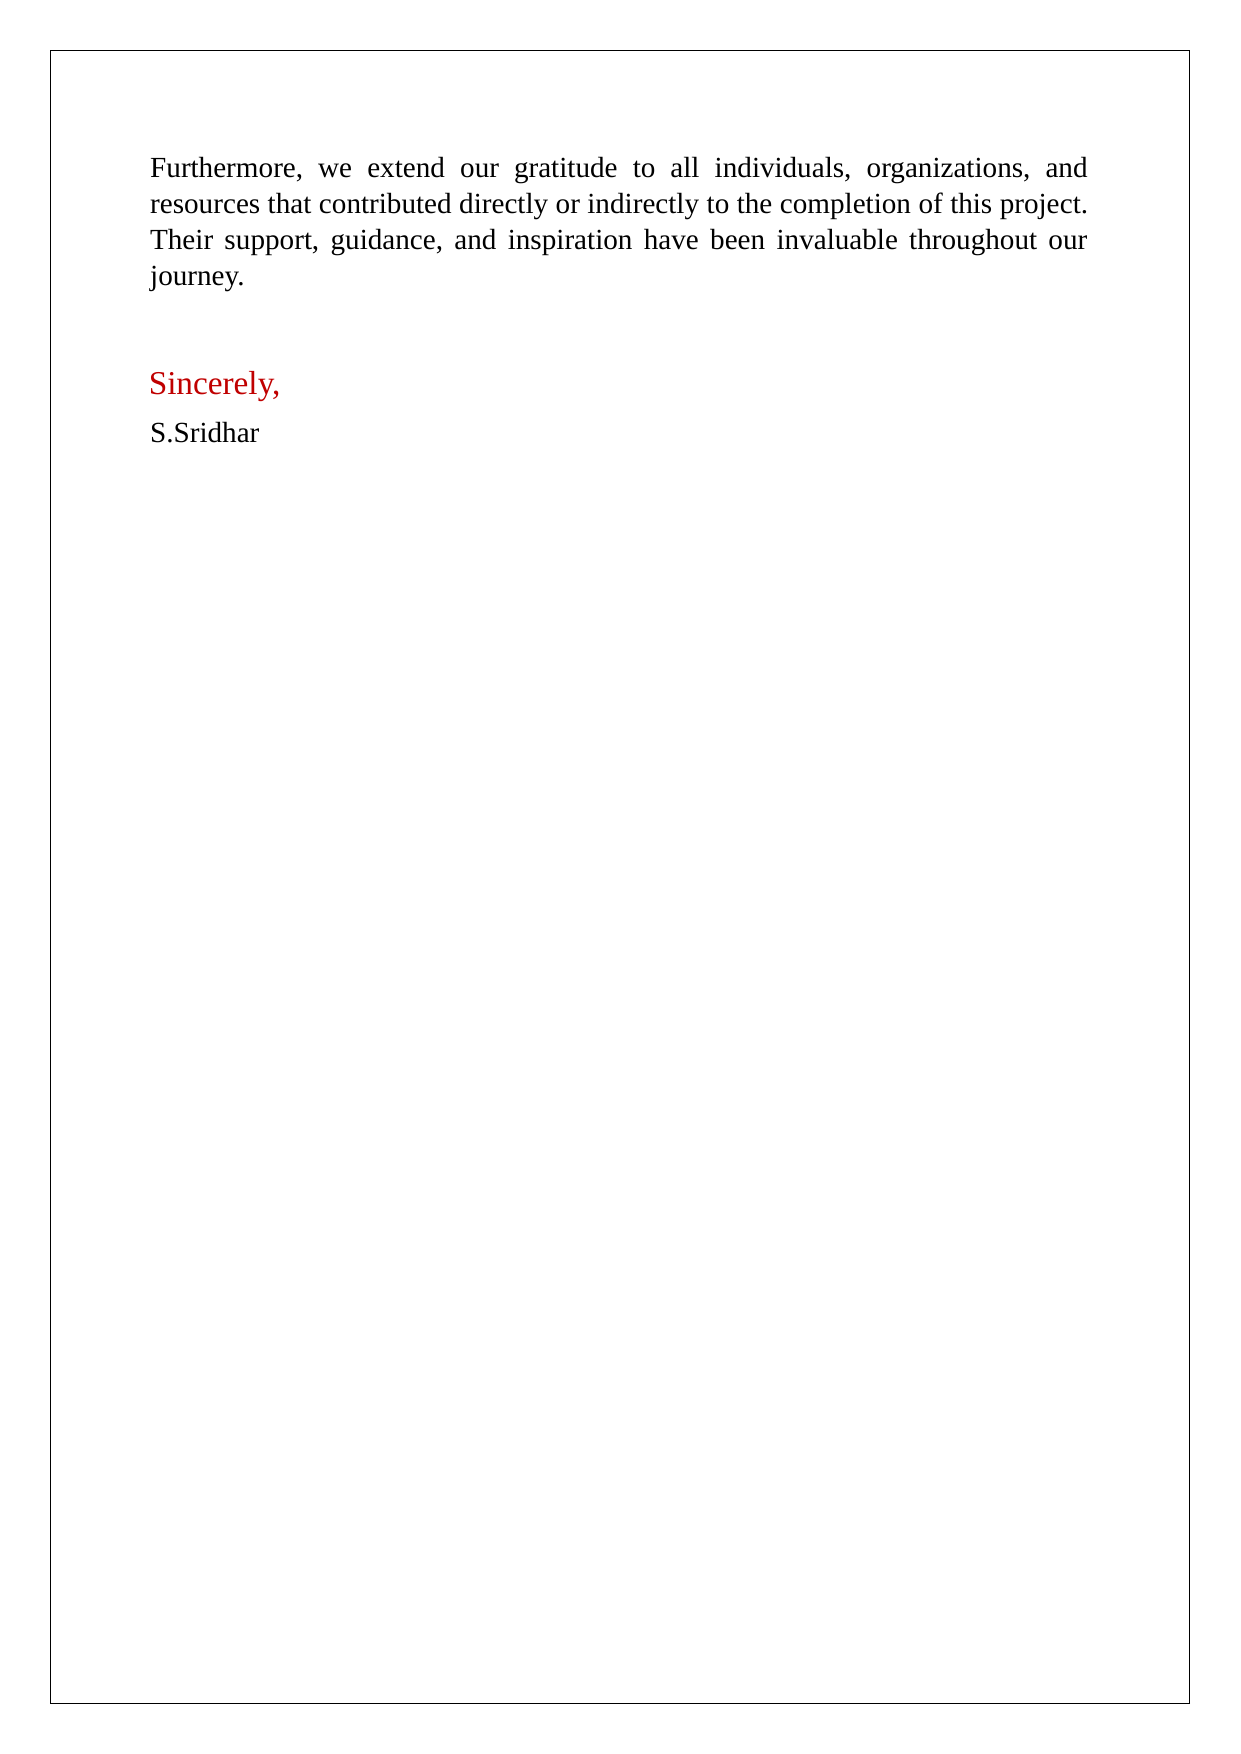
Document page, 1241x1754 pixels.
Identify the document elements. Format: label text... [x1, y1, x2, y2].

text Furthermore, we extend our gratitude to all individuals, organizations, and resources that contributed directly or indirectly to the completion of this project. Their support, guidance, and inspiration have been invaluable throughout our journey. [150, 150, 1089, 292]
text S.Sridhar [150, 415, 1089, 449]
text Sincerely, [148, 363, 1089, 402]
